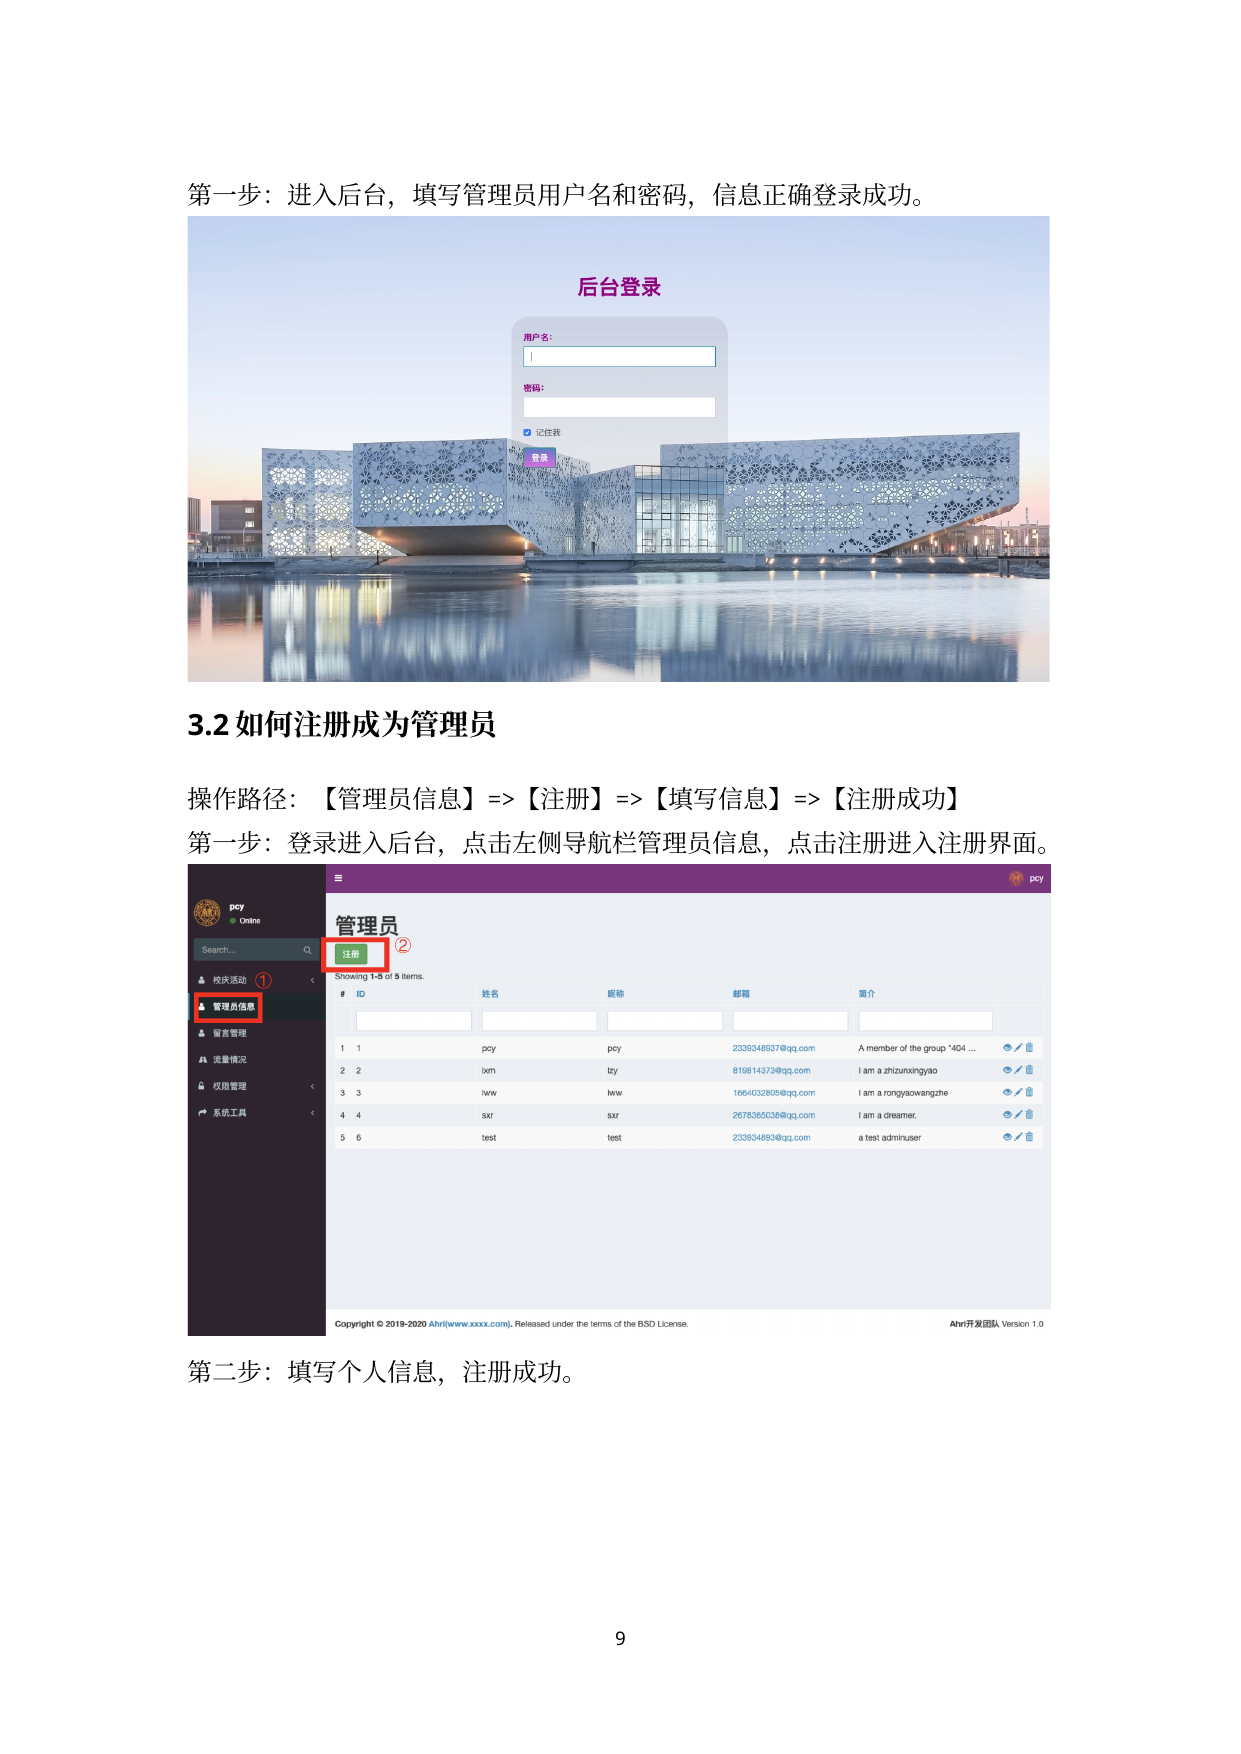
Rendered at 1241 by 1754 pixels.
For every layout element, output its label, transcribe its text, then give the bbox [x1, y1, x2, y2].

picture [187, 863, 1051, 1336]
text 第二步：填写个人信息，注册成功。 [187, 1348, 1053, 1392]
subtitle 3.2如何注册成为管理员 [187, 701, 1053, 745]
text 第一步：登录进入后台，点击左侧导航栏管理员信息，点击注册进入注册界面。 [187, 819, 1053, 863]
text 操作路径：【管理员信息】=>【注册】=>【填写信息】=>【注册成功】 [187, 775, 1053, 819]
text 第一步：进入后台，填写管理员用户名和密码，信息正确登录成功。 [187, 172, 1053, 216]
picture [187, 216, 1050, 682]
